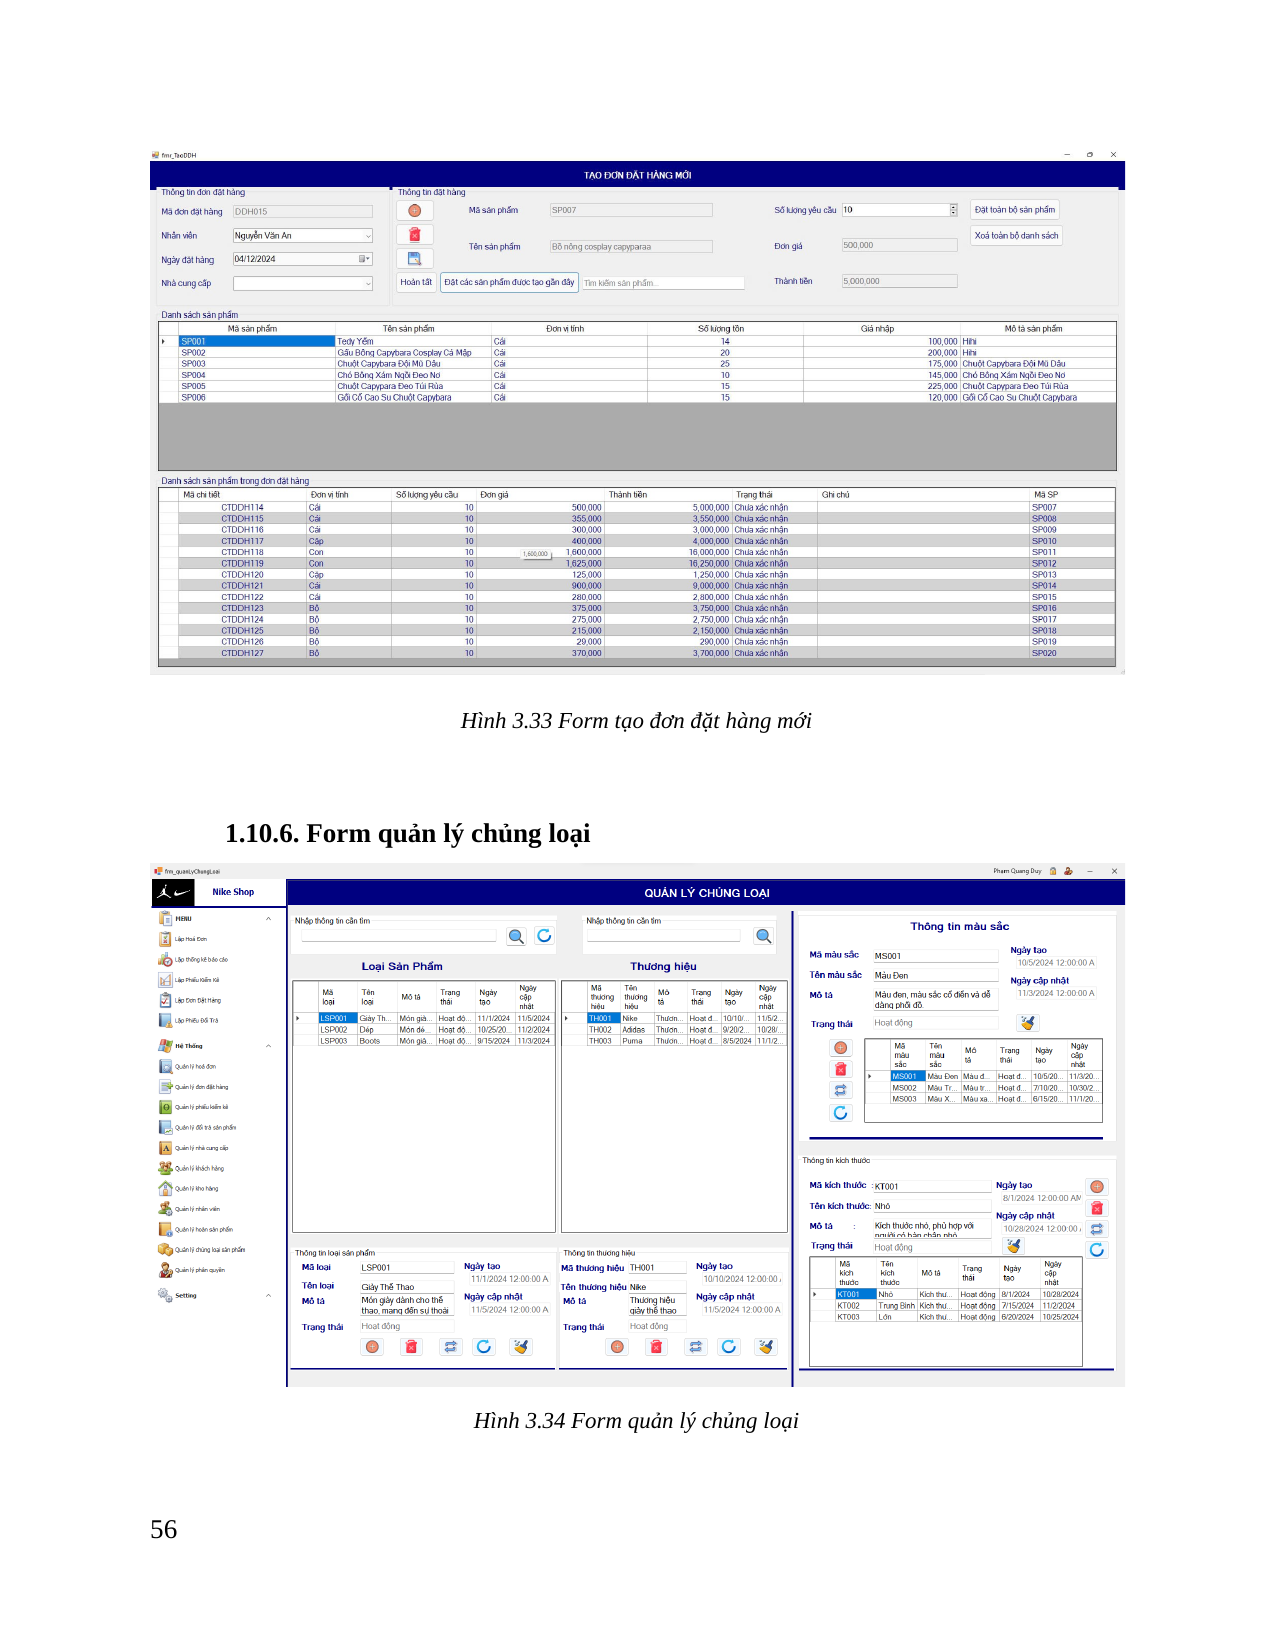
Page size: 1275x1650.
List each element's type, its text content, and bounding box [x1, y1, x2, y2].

subtitle Form quản lý chủng loại [225, 817, 1125, 848]
picture [150, 863, 1125, 1387]
picture [150, 150, 1125, 675]
